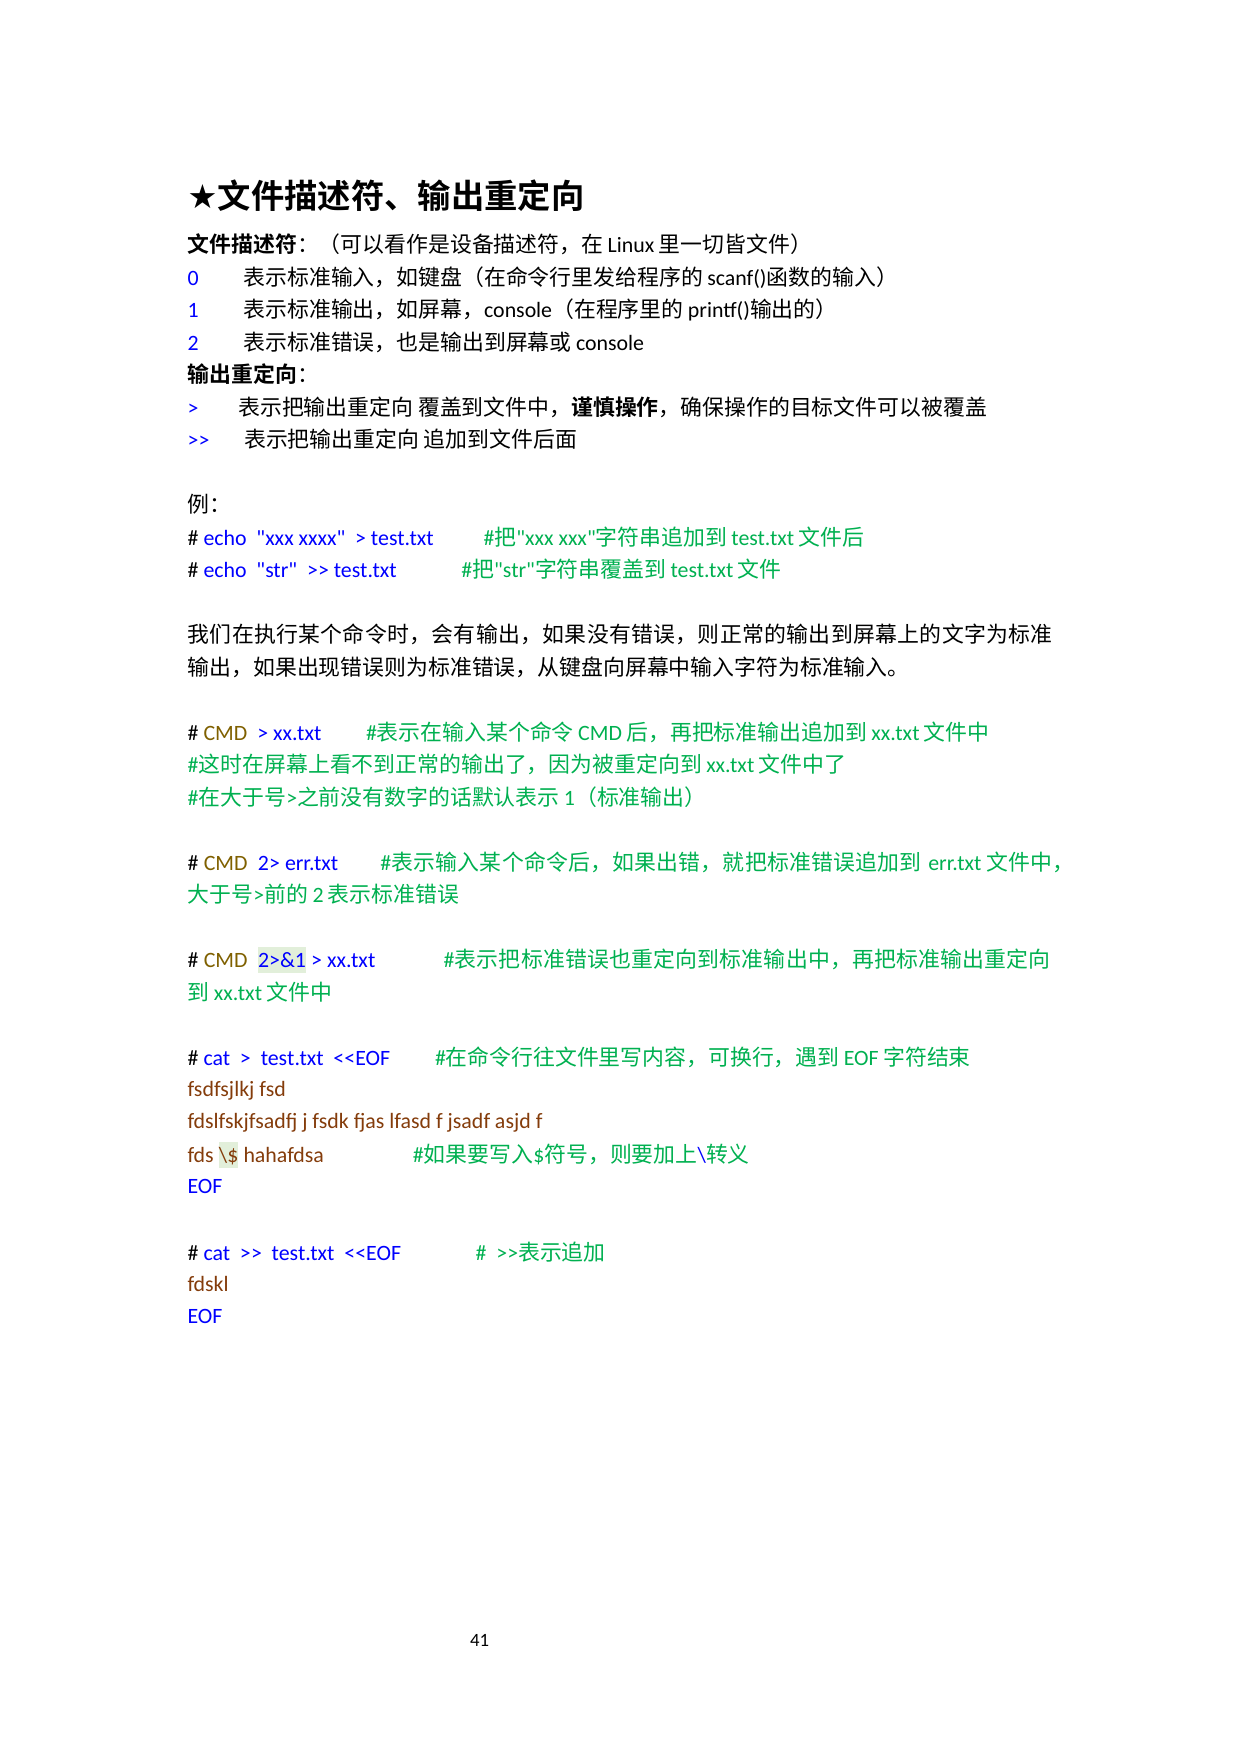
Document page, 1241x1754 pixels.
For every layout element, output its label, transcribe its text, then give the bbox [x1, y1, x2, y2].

text # echo "xxx xxxx" > test.txt #把"xxx xxx"字符串追加到test.txt文件后 [187, 519, 1053, 552]
text 例： [187, 487, 1053, 519]
text > 表示把输出重定向 覆盖到文件中，谨慎操作，确保操作的目标文件可以被覆盖 [187, 389, 1053, 422]
text # cat >> test.txt <<EOF # >>表示追加 [187, 1234, 1053, 1267]
text >> 表示把输出重定向 追加到文件后面 [187, 422, 1053, 454]
text #这时在屏幕上看不到正常的输出了，因为被重定向到xx.txt文件中了 [187, 747, 1053, 779]
text # echo "str" >> test.txt #把"str"字符串覆盖到test.txt文件 [187, 552, 1053, 584]
text #在大于号>之前没有数字的话默认表示1（标准输出） [187, 779, 1053, 812]
text fdskl [187, 1267, 1053, 1299]
text 文件描述符：（可以看作是设备描述符，在Linux里一切皆文件） [187, 227, 1053, 259]
text fds \$ hahafdsa #如果要写入$符号，则要加上\转义 [187, 1137, 1053, 1169]
text 我们在执行某个命令时，会有输出，如果没有错误，则正常的输出到屏幕上的文字为标准输出，如果出现错误则为标准错误，从键盘向屏幕中输入字符为标准输入。 [187, 617, 1053, 682]
text # CMD 2> err.txt #表示输入某个命令后，如果出错，就把标准错误追加到err.txt文件中，大于号>前的2表示标准错误 [187, 844, 1053, 909]
text # CMD 2>&1 > xx.txt #表示把标准错误也重定向到标准输出中，再把标准输出重定向到xx.txt文件中 [187, 942, 1053, 1007]
text # cat > test.txt <<EOF #在命令行往文件里写内容，可换行，遇到EOF字符结束 [187, 1039, 1053, 1072]
text 2 表示标准错误，也是输出到屏幕或console [187, 324, 1053, 357]
text fsdfsjlkj fsd [187, 1072, 1053, 1104]
text 输出重定向： [187, 357, 1053, 389]
text EOF [187, 1299, 1053, 1332]
text ★文件描述符、输出重定向 [187, 162, 1053, 227]
text 0 表示标准输入，如键盘（在命令行里发给程序的scanf()函数的输入） [187, 259, 1053, 292]
text 1 表示标准输出，如屏幕，console（在程序里的printf()输出的） [187, 292, 1053, 324]
text EOF [187, 1169, 1053, 1202]
text # CMD > xx.txt #表示在输入某个命令CMD后，再把标准输出追加到xx.txt文件中 [187, 714, 1053, 747]
text fdslfskjfsadfj j fsdk fjas lfasd f jsadf asjd f [187, 1104, 1053, 1137]
